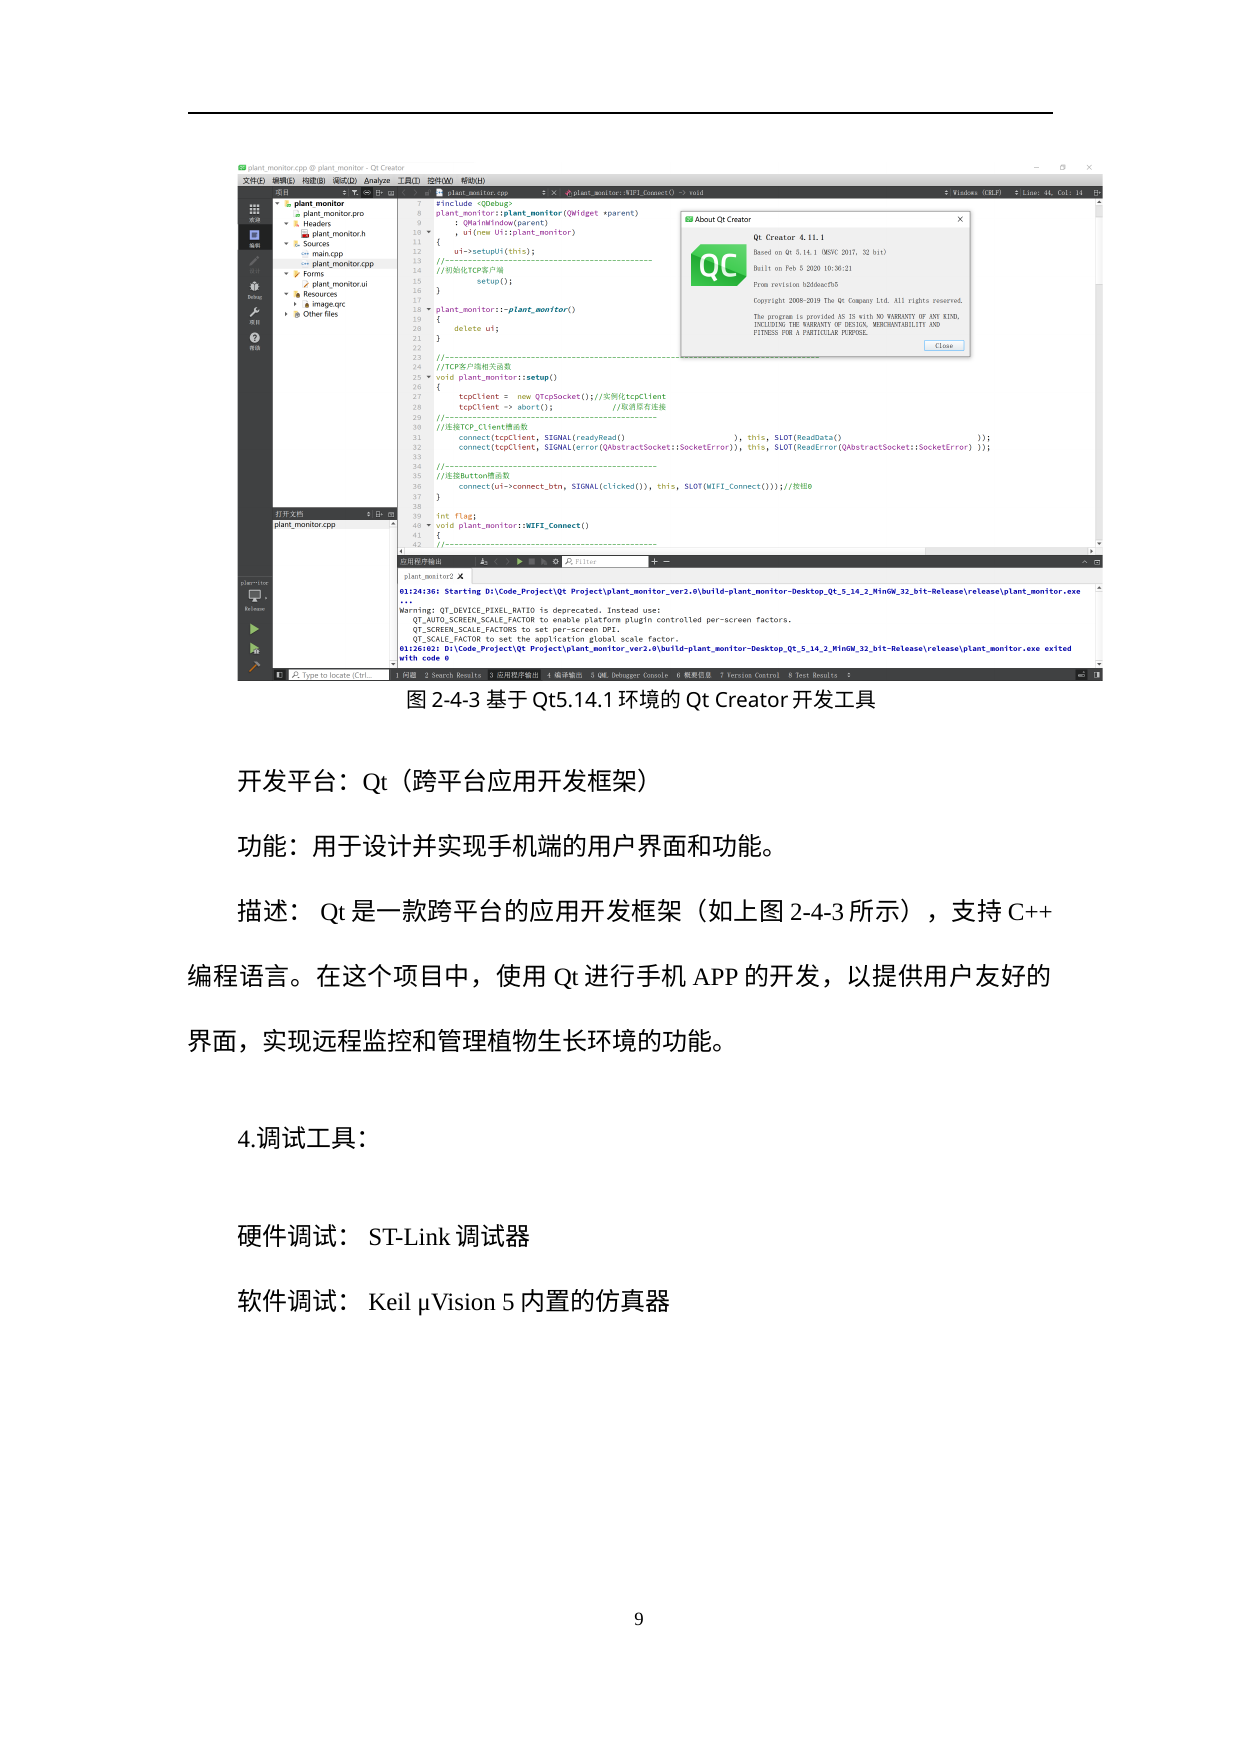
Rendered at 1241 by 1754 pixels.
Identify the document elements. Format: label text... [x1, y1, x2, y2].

picture [237, 162, 1103, 681]
text 图2-4-3 基于Qt5.14.1环境的Qt Creator开发工具 [187, 682, 1053, 714]
text 功能：用于设计并实现手机端的用户界面和功能。 [187, 812, 1053, 877]
text 硬件调试： ST-Link调试器 [187, 1202, 1053, 1267]
text 软件调试： Keil μVision 5内置的仿真器 [187, 1267, 1053, 1332]
text 4.调试工具： [187, 1104, 1053, 1169]
text 描述： Qt是一款跨平台的应用开发框架（如上图2-4-3所示），支持C++编程语言。在这个项目中，使用Qt进行手机APP的开发，以提供用户友好的界面，实现远程监控和管理植物生长环境的功能。 [187, 877, 1053, 1072]
text 开发平台：Qt（跨平台应用开发框架） [187, 747, 1053, 812]
